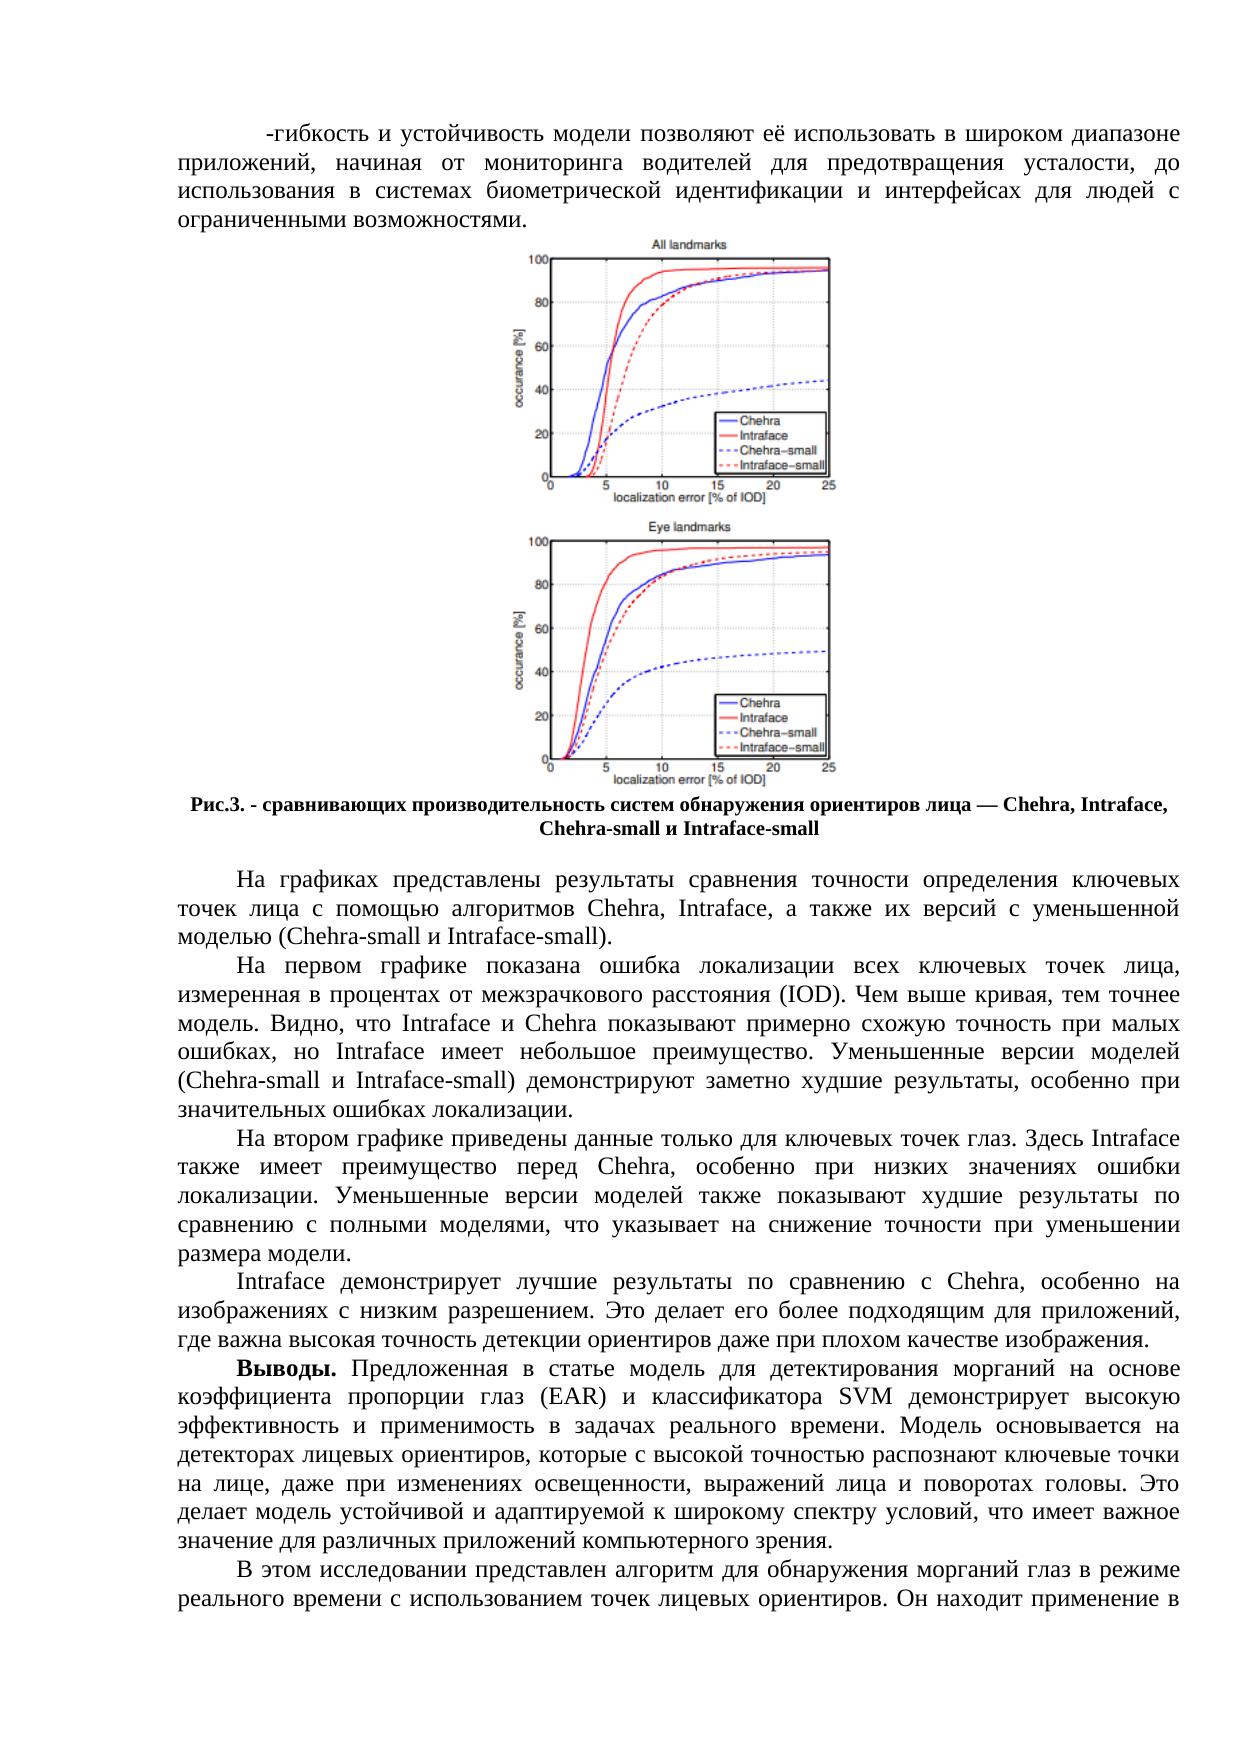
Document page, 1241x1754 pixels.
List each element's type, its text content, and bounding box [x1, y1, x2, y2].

text Intraface демонстрирует лучшие результаты по сравнению с Chehra, особенно на изображениях с низким разрешением. Это делает его более подходящим для приложений, где важна высокая точность детекции ориентиров даже при плохом качестве изображения. [177, 1266, 1181, 1353]
picture [480, 233, 878, 792]
text На первом графике показана ошибка локализации всех ключевых точек лица, измеренная в процентах от межзрачкового расстояния (IOD). Чем выше кривая, тем точнее модель. Видно, что Intraface и Chehra показывают примерно схожую точность при малых ошибках, но Intraface имеет небольшое преимущество. Уменьшенные версии моделей (Chehra-small и Intraface-small) демонстрируют заметно худшие результаты, особенно при значительных ошибках локализации. [177, 950, 1181, 1123]
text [177, 1554, 1181, 1611]
text На графиках представлены результаты сравнения точности определения ключевых точек лица с помощью алгоритмов Chehra, Intraface, а также их версий с уменьшенной моделью (Chehra-small и Intraface-small). [177, 864, 1181, 950]
text Выводы. Предложенная в статье модель для детектирования морганий на основе коэффициента пропорции глаз (EAR) и классификатора SVM демонстрирует высокую эффективность и применимость в задачах реального времени. Модель основывается на детекторах лицевых ориентиров, которые с высокой точностью распознают ключевые точки на лице, даже при изменениях освещенности, выражений лица и поворотах головы. Это делает модель устойчивой и адаптируемой к широкому спектру условий, что имеет важное значение для различных приложений компьютерного зрения. [177, 1353, 1181, 1554]
text На втором графике приведены данные только для ключевых точек глаз. Здесь Intraface также имеет преимущество перед Chehra, особенно при низких значениях ошибки локализации. Уменьшенные версии моделей также показывают худшие результаты по сравнению с полными моделями, что указывает на снижение точности при уменьшении размера модели. [177, 1123, 1181, 1266]
text -гибкость и устойчивость модели позволяют её использовать в широком диапазоне приложений, начиная от мониторинга водителей для предотвращения усталости, до использования в системах биометрической идентификации и интерфейсах для людей с ограниченными возможностями. [177, 118, 1181, 233]
text Рис.3. - сравнивающих производительность систем обнаружения ориентиров лица — Chehra, Intraface, Chehra-small и Intraface-small [177, 792, 1181, 840]
